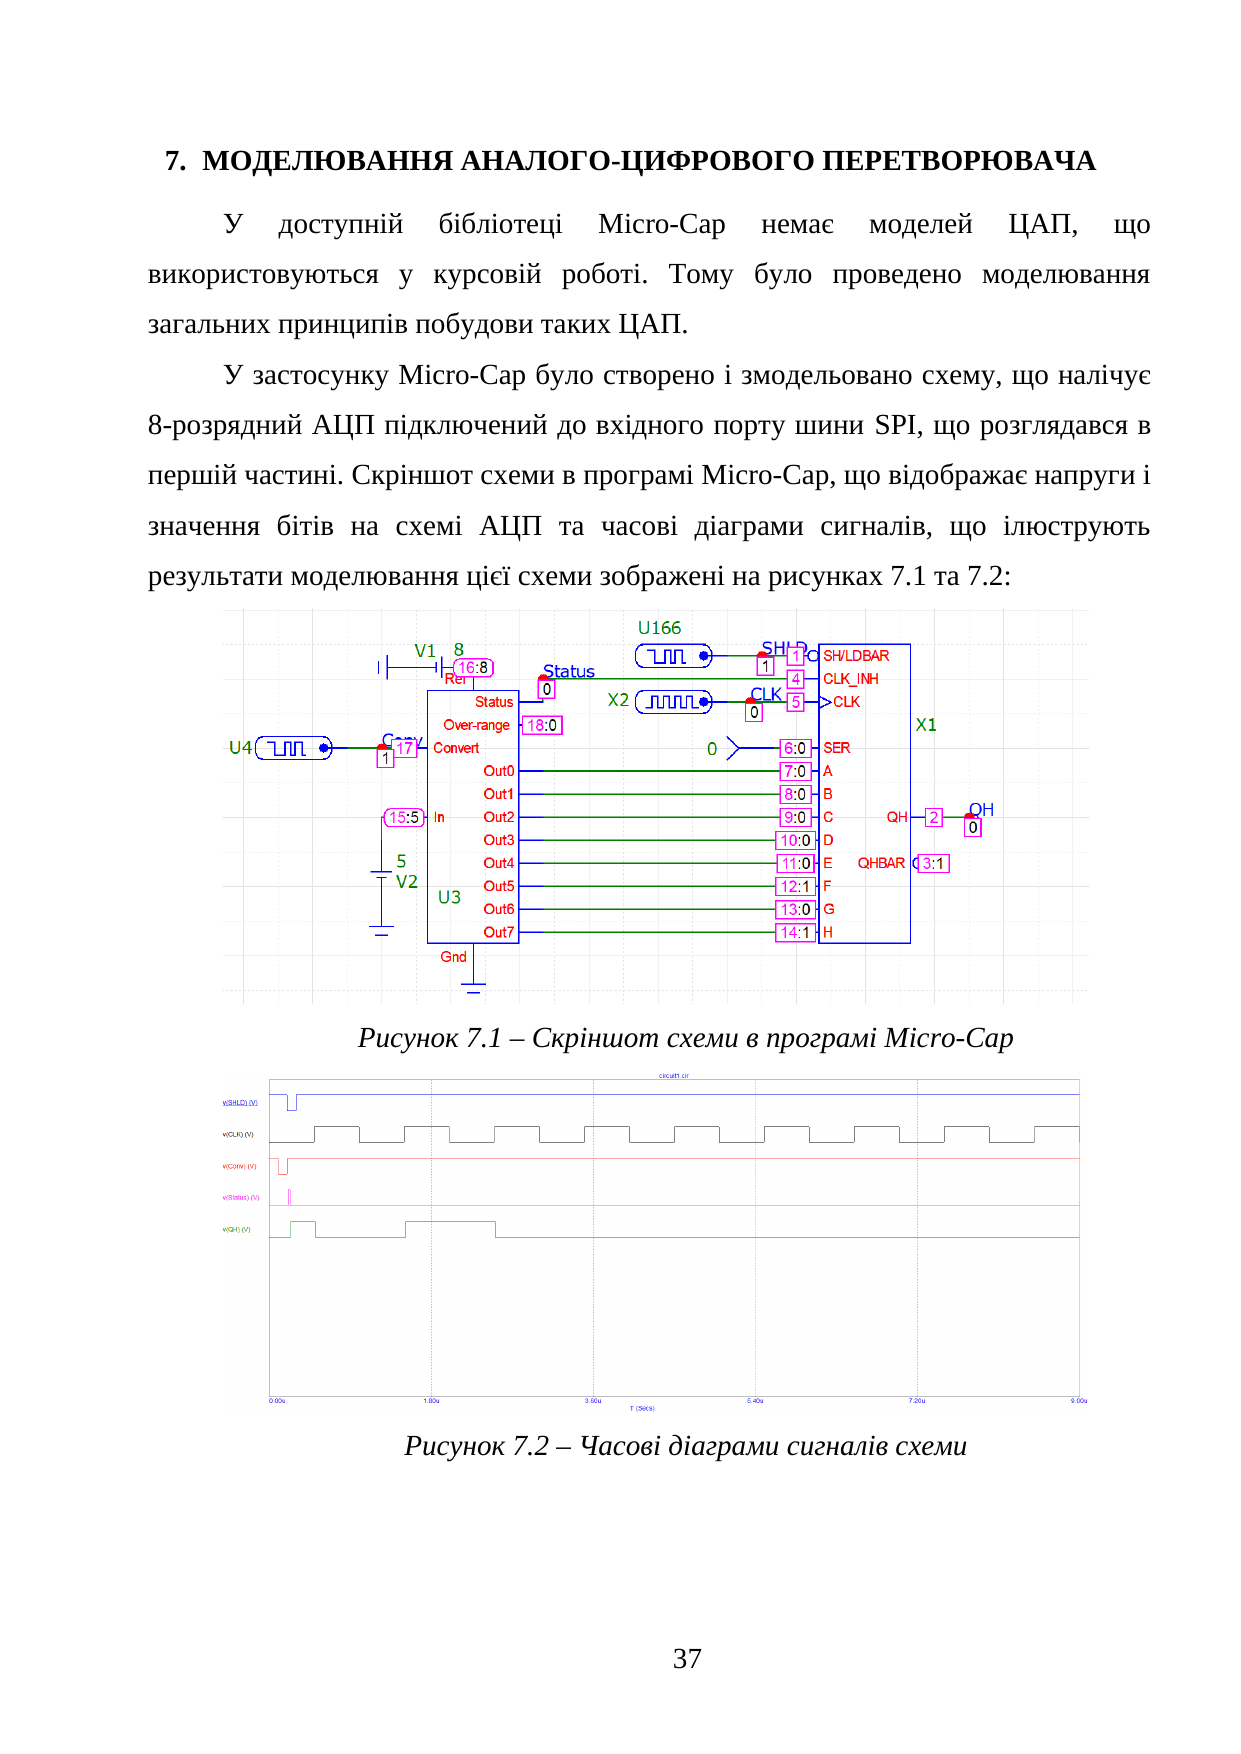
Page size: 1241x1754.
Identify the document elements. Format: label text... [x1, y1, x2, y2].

picture [222, 1070, 1091, 1412]
text Рисунок 7.2 – Часові діаграми сигналів схеми [148, 1428, 1152, 1461]
text У доступній бібліотеці Micro-Cap немає моделей ЦАП, що використовуються у курсовій роботі. Тому було проведено моделювання загальних принципів побудови таких ЦАП. [148, 206, 1152, 340]
text Рисунок 7.1 – Скріншот схеми в програмі Micro-Cap [148, 1020, 1152, 1054]
picture [222, 608, 1090, 1004]
text У застосунку Micro-Cap було створено і змодельовано схему, що налічує 8-розрядний АЦП підключений до вхідного порту шини SPI, що розглядався в першій частині. Скріншот схеми в програмі Micro-Cap, що відображає напруги і значення бітів на схемі АЦП та часові діаграми сигналів, що ілюструють результати моделювання цієї схеми зображені на рисунках 7.1 та 7.2: [148, 357, 1152, 592]
subtitle Моделювання аналого-цифрового перетворювача [110, 143, 1152, 177]
